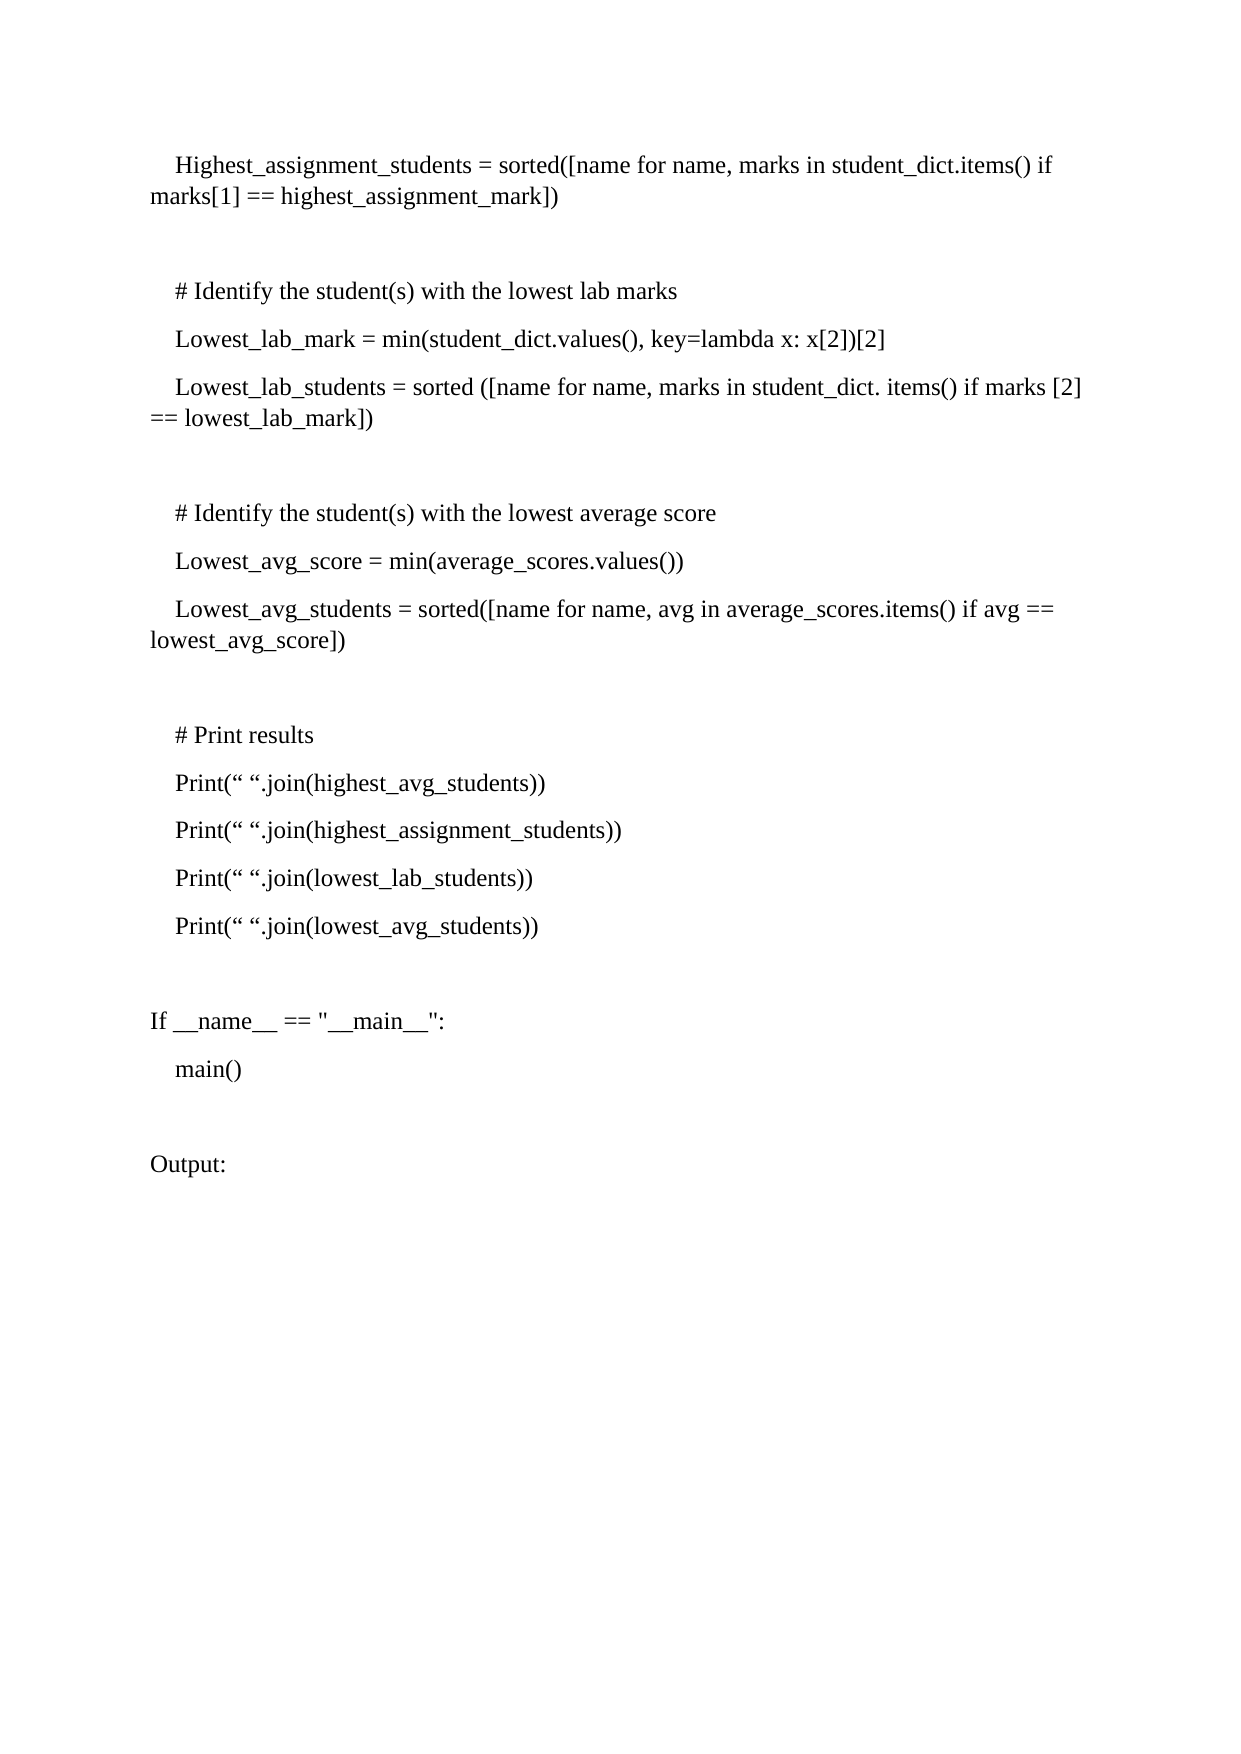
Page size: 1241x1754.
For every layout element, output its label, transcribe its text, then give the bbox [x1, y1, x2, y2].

text Print(“ “.join(highest_avg_students)) [150, 768, 1090, 797]
text # Identify the student(s) with the lowest average score [150, 498, 1090, 527]
text Print(“ “.join(lowest_lab_students)) [150, 863, 1090, 892]
text If __name__ == "__main__": [150, 1006, 1090, 1035]
text Lowest_avg_students = sorted([name for name, avg in average_scores.items() if avg == lowest_avg_score]) [150, 594, 1090, 653]
text Output: [150, 1149, 1090, 1178]
text # Identify the student(s) with the lowest lab marks [150, 276, 1090, 305]
text # Print results [150, 720, 1090, 749]
text Lowest_lab_students = sorted ([name for name, marks in student_dict. items() if marks [2] == lowest_lab_mark]) [150, 372, 1090, 432]
text Lowest_lab_mark = min(student_dict.values(), key=lambda x: x[2])[2] [150, 324, 1090, 353]
text Print(“ “.join(lowest_avg_students)) [150, 911, 1090, 940]
text Print(“ “.join(highest_assignment_students)) [150, 816, 1090, 844]
text Lowest_avg_score = min(average_scores.values()) [150, 546, 1090, 575]
text main() [150, 1054, 1090, 1083]
text Highest_assignment_students = sorted([name for name, marks in student_dict.items() if marks[1] == highest_assignment_mark]) [150, 150, 1090, 210]
